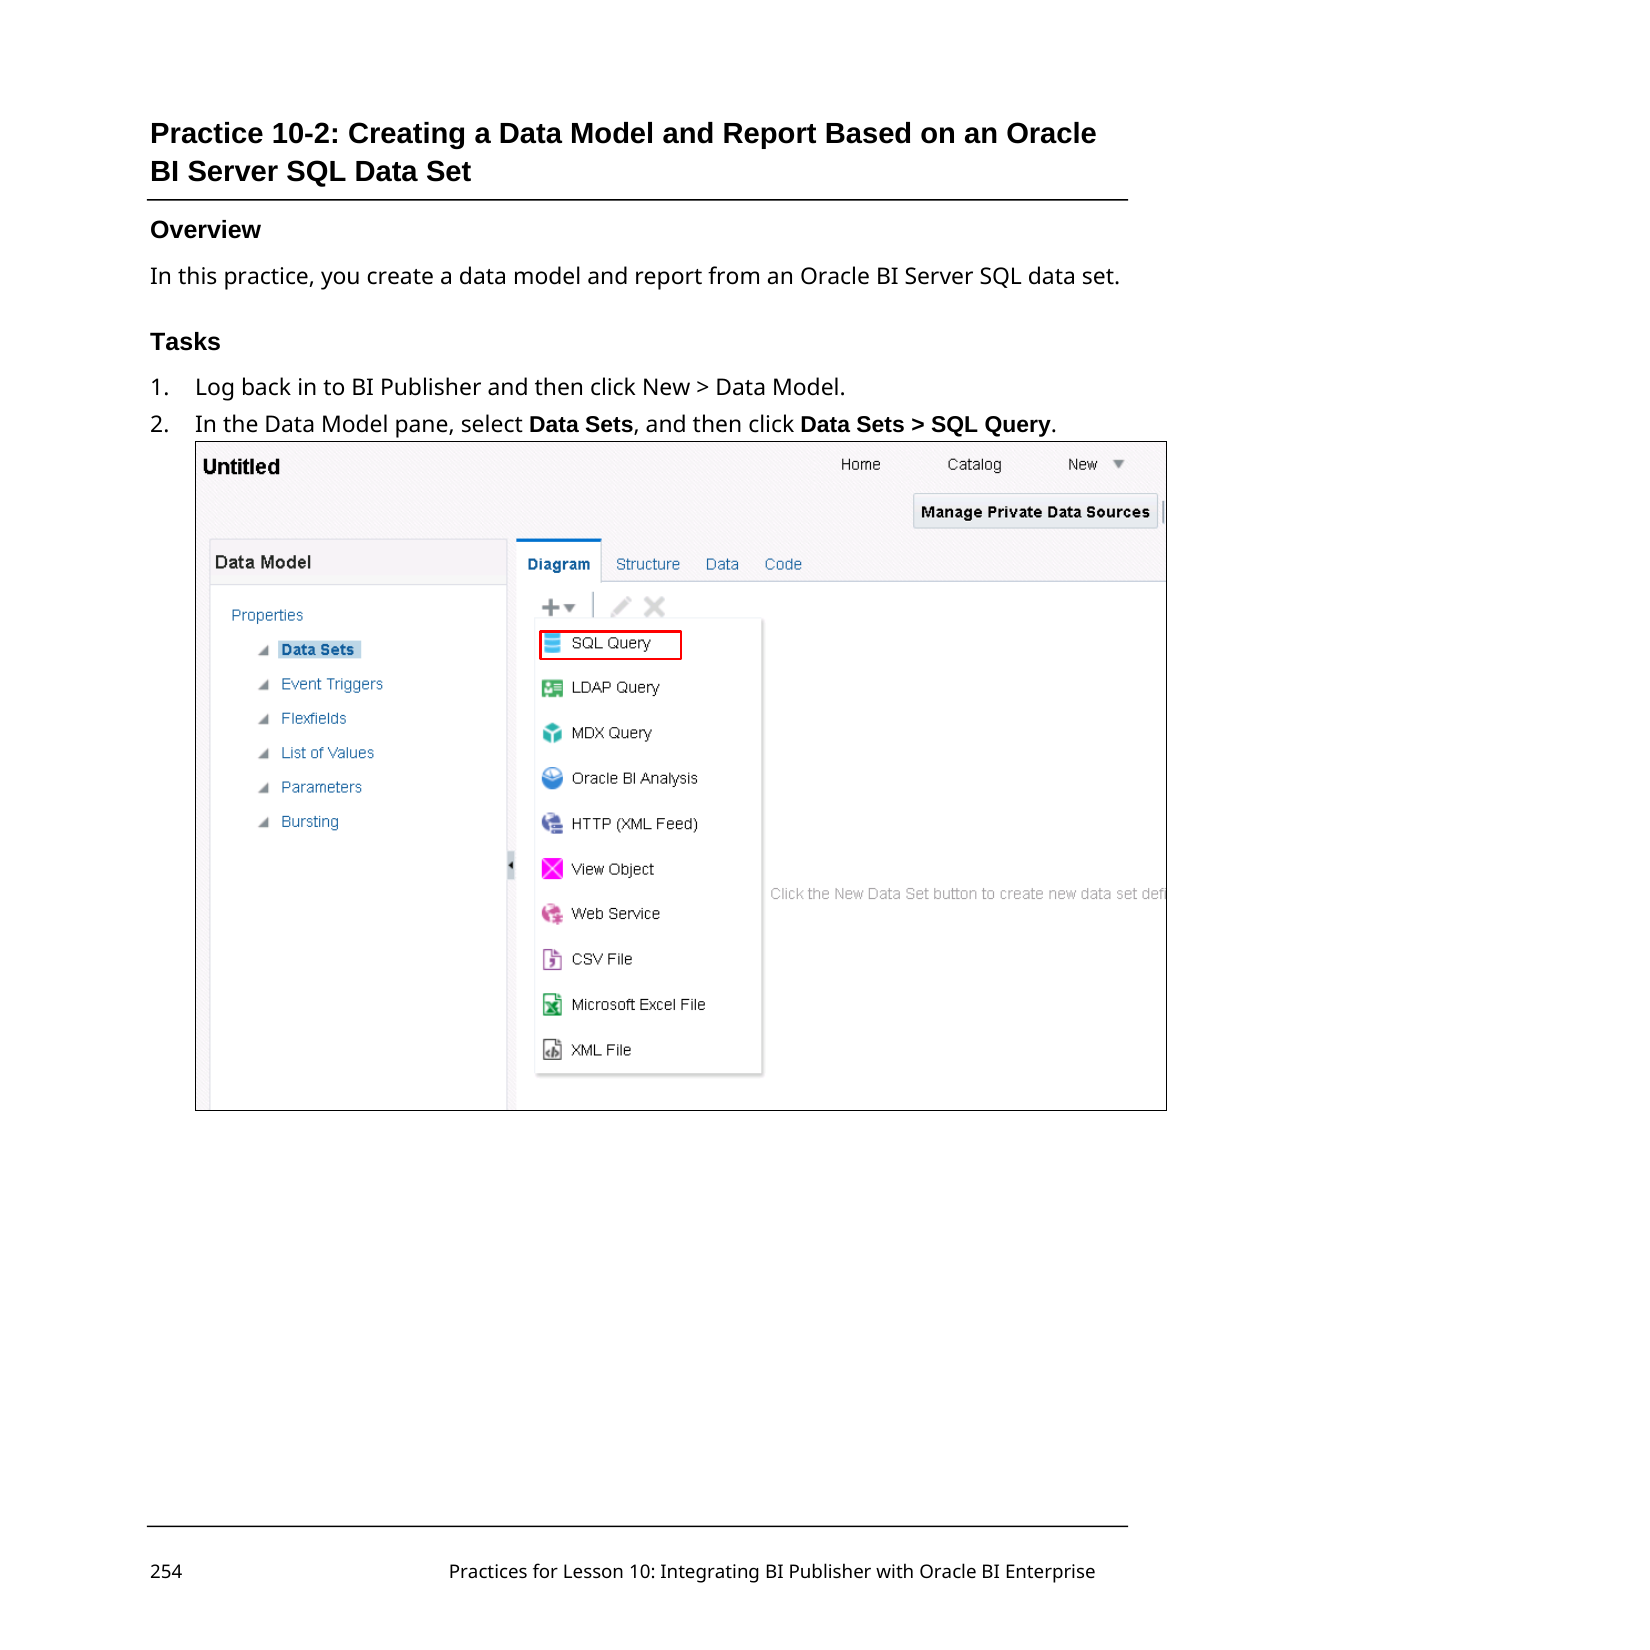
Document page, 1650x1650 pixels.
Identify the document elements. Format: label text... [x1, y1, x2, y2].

text In this practice, you create a data model and report from an Oracle BI Server SQL data set. [150, 260, 1414, 291]
list Log back in to BI Publisher and then click New > Data Model. [150, 371, 1414, 402]
list In the Data Model pane, select Data Sets, and then click Data Sets > SQL Query. [150, 407, 1414, 439]
picture [196, 442, 1166, 1110]
subtitle Practice 10-2: Creating a Data Model and Report Based on an Oracle BI Server SQL Data Set [150, 116, 1108, 188]
subtitle Overview [150, 215, 1414, 244]
subtitle Tasks [150, 327, 1414, 355]
